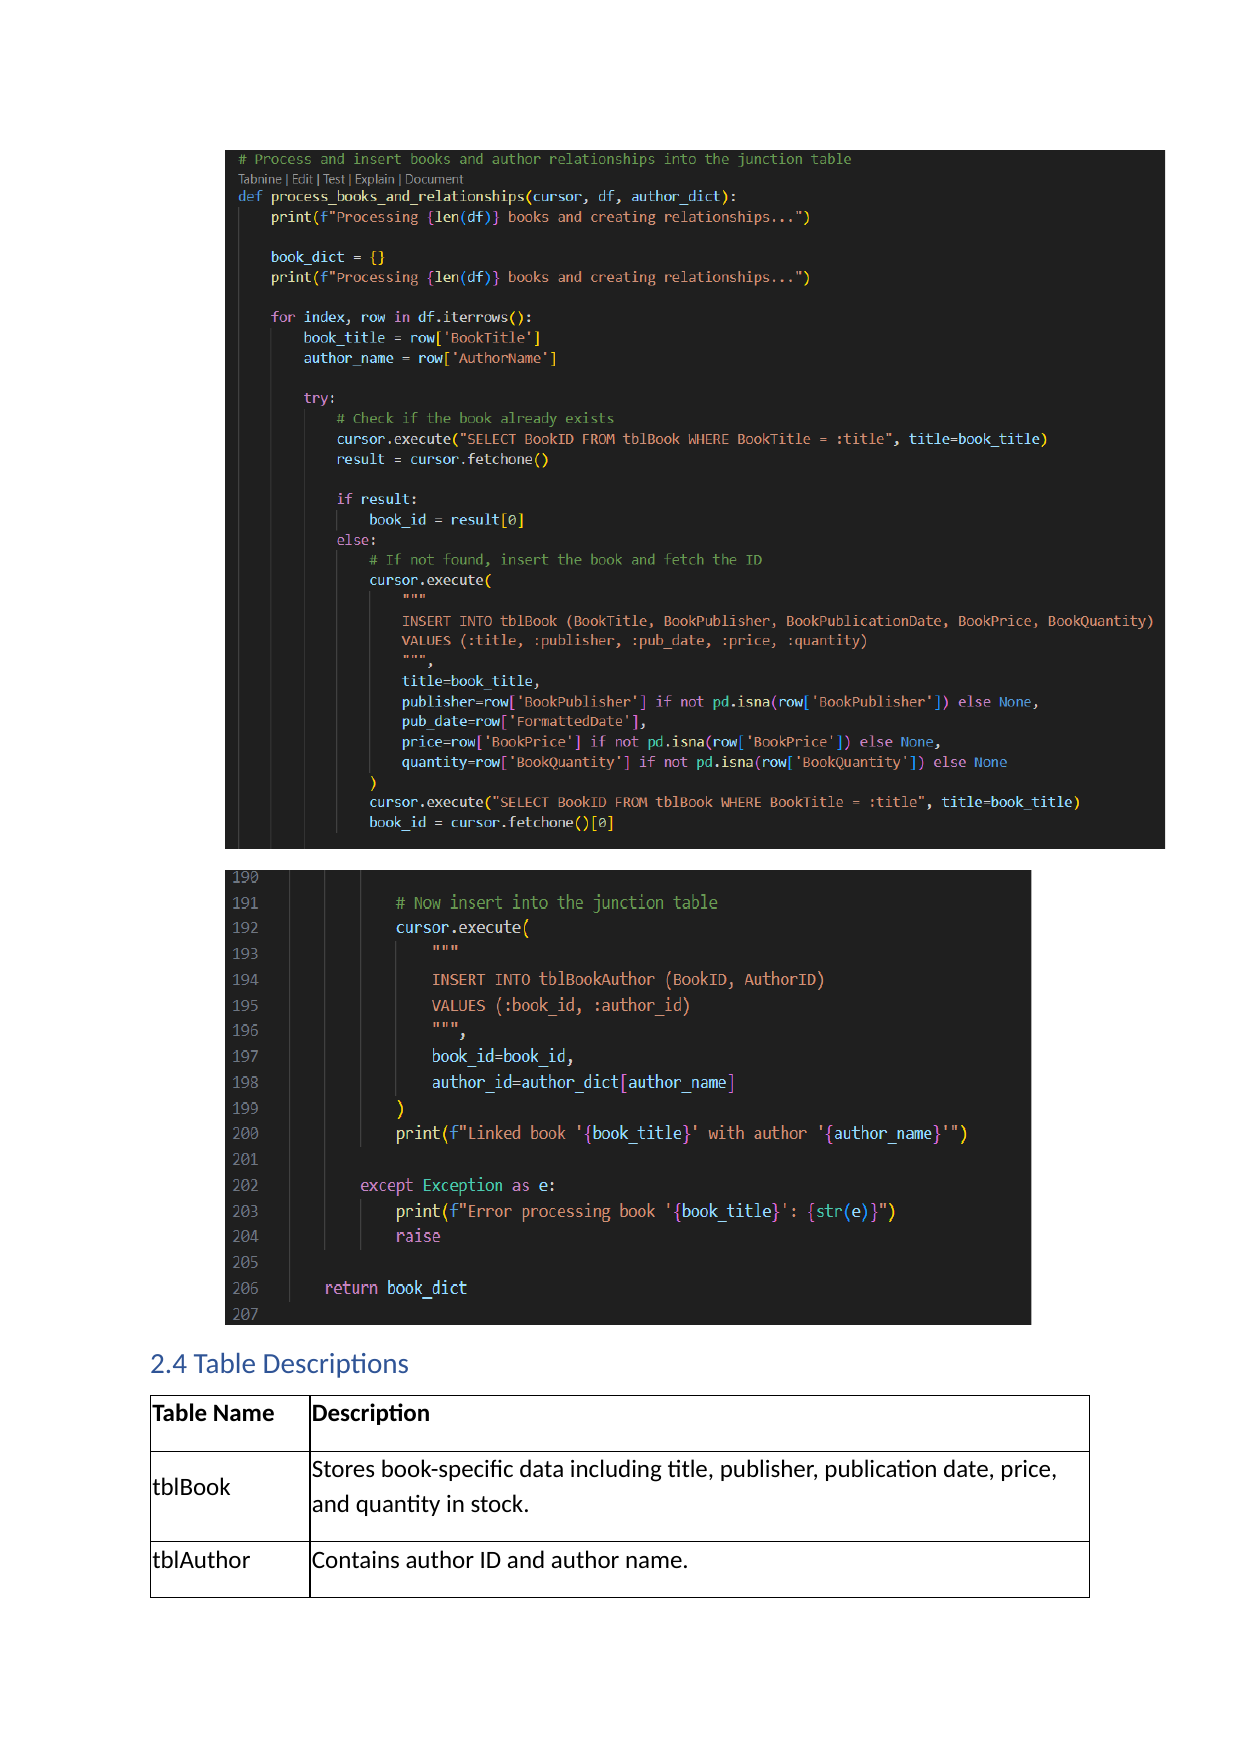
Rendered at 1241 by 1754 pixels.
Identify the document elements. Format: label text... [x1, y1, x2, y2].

table_header Table Name [151, 1396, 309, 1451]
table_cell Contains author ID and author name. [311, 1542, 1089, 1597]
table_cell tblAuthor [151, 1542, 309, 1597]
picture [225, 870, 1032, 1325]
table_cell tblBook [151, 1452, 309, 1541]
table_cell Stores book-specific data including title, publisher, publication date, price, and quantity in stock. [311, 1452, 1089, 1541]
table_header Description [311, 1396, 1089, 1451]
picture [225, 150, 1166, 849]
subtitle 2.4 Table Descriptions [150, 1346, 1090, 1381]
